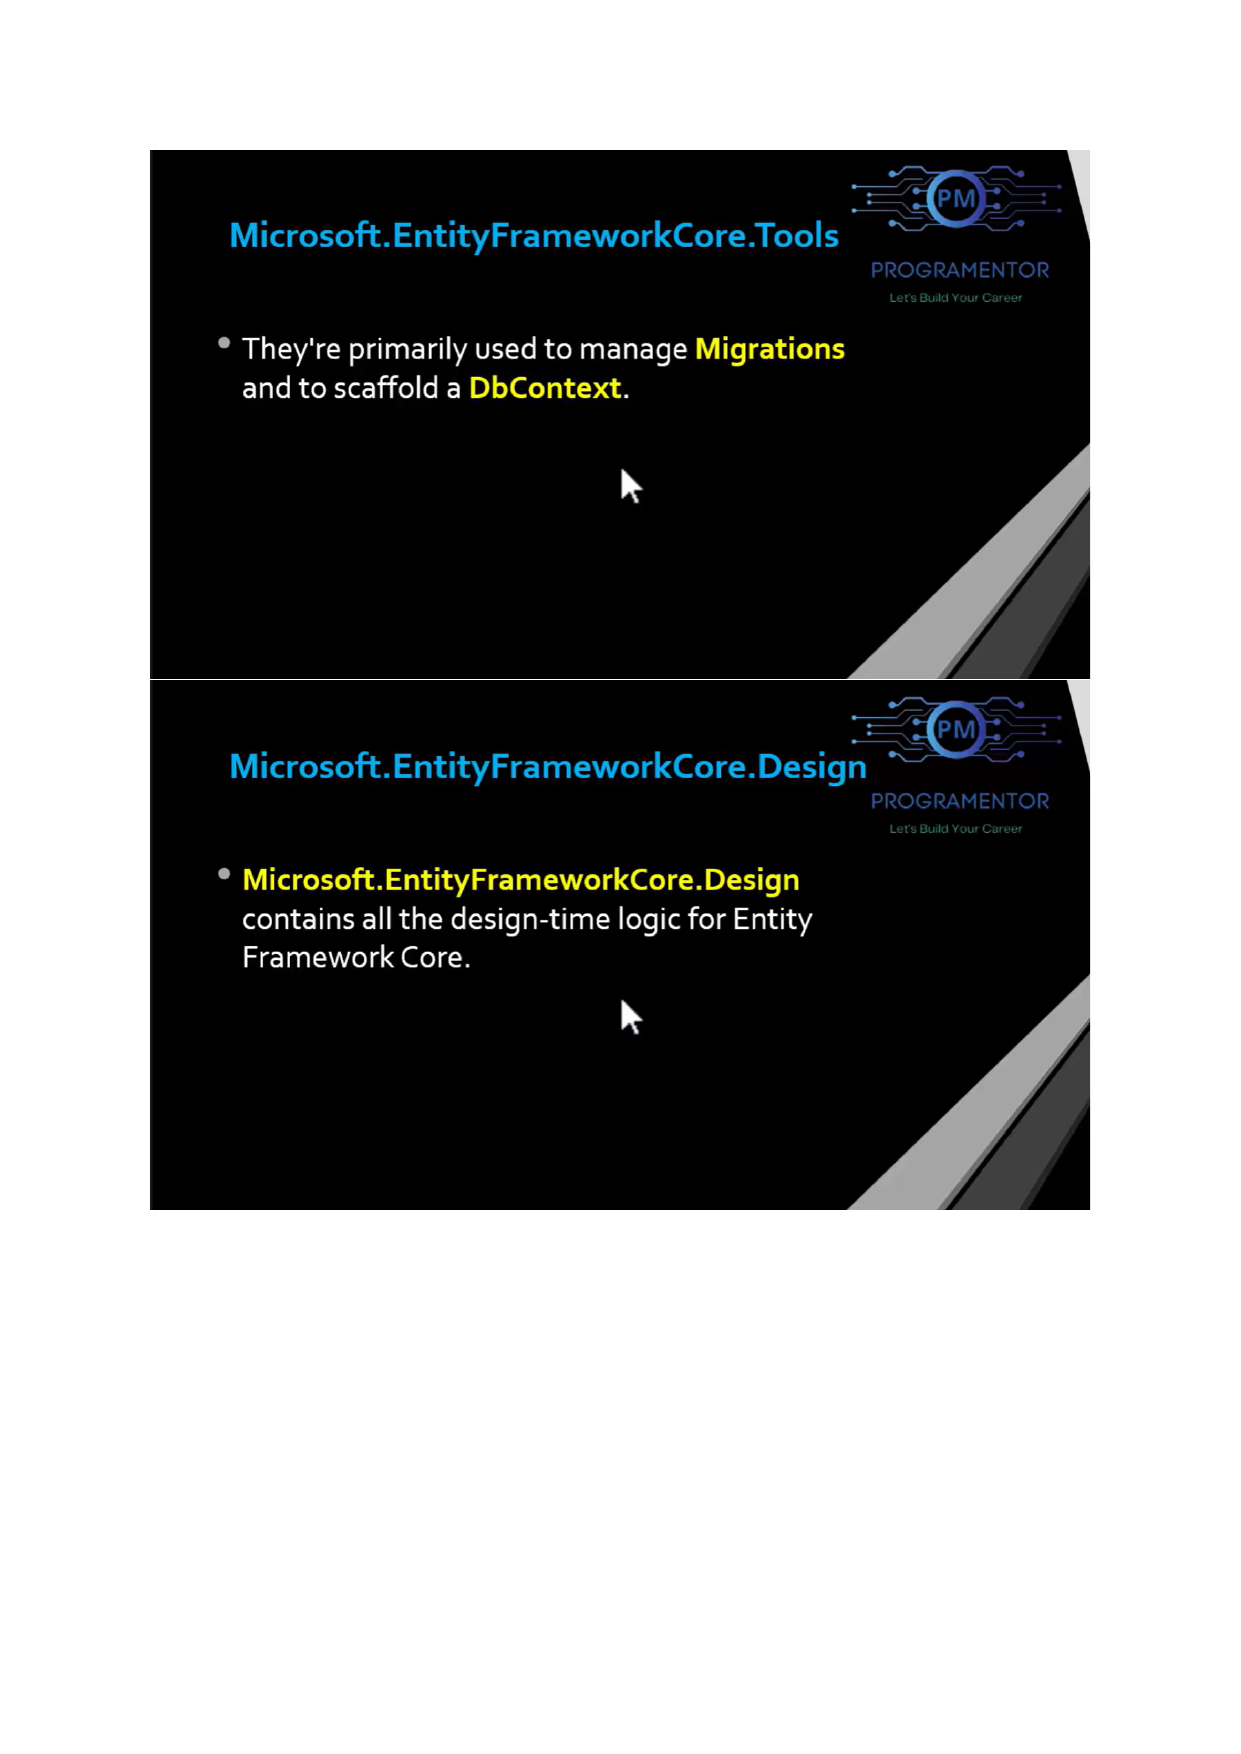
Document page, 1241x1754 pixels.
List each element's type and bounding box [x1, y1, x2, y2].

picture [150, 680, 1091, 1210]
picture [150, 150, 1091, 679]
